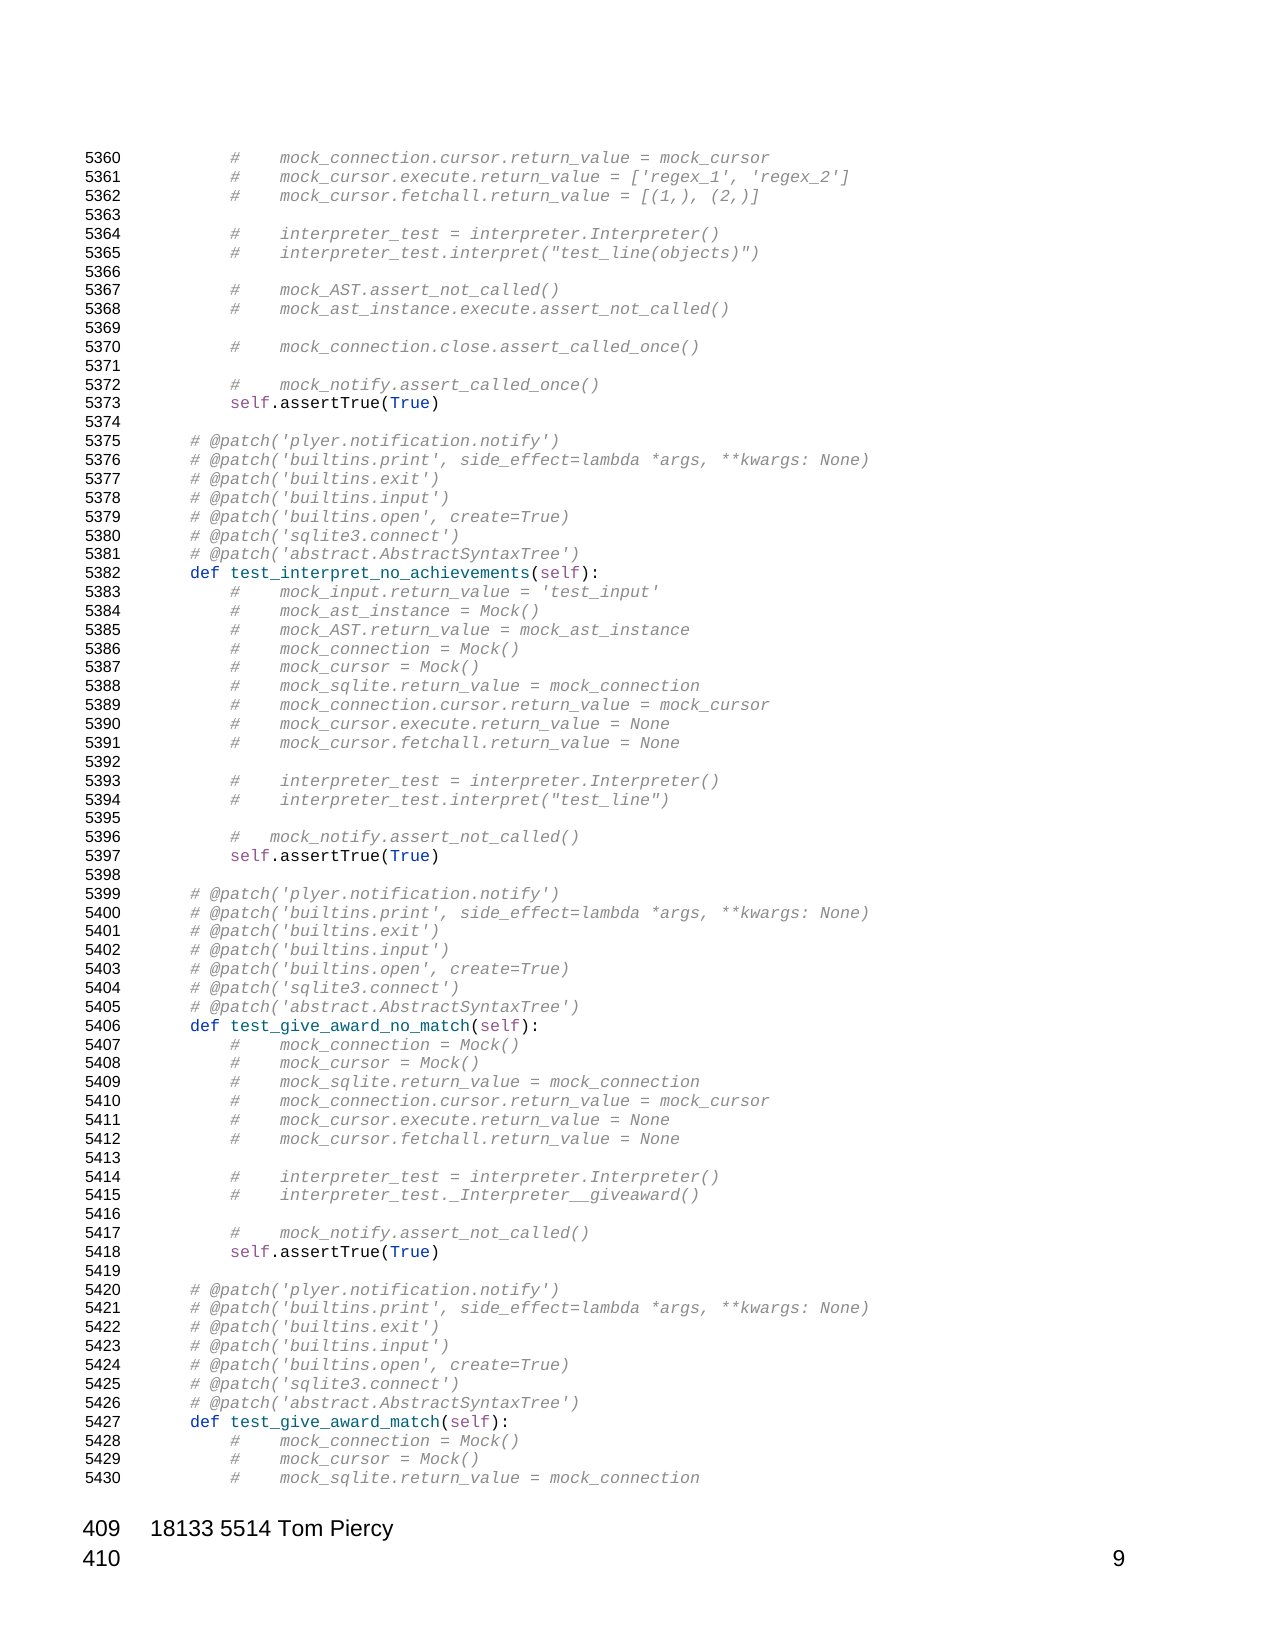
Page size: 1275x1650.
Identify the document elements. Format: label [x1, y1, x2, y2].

picture [393, 1418, 399, 1427]
picture [423, 1022, 429, 1031]
text [150, 150, 1125, 1489]
picture [483, 569, 489, 578]
